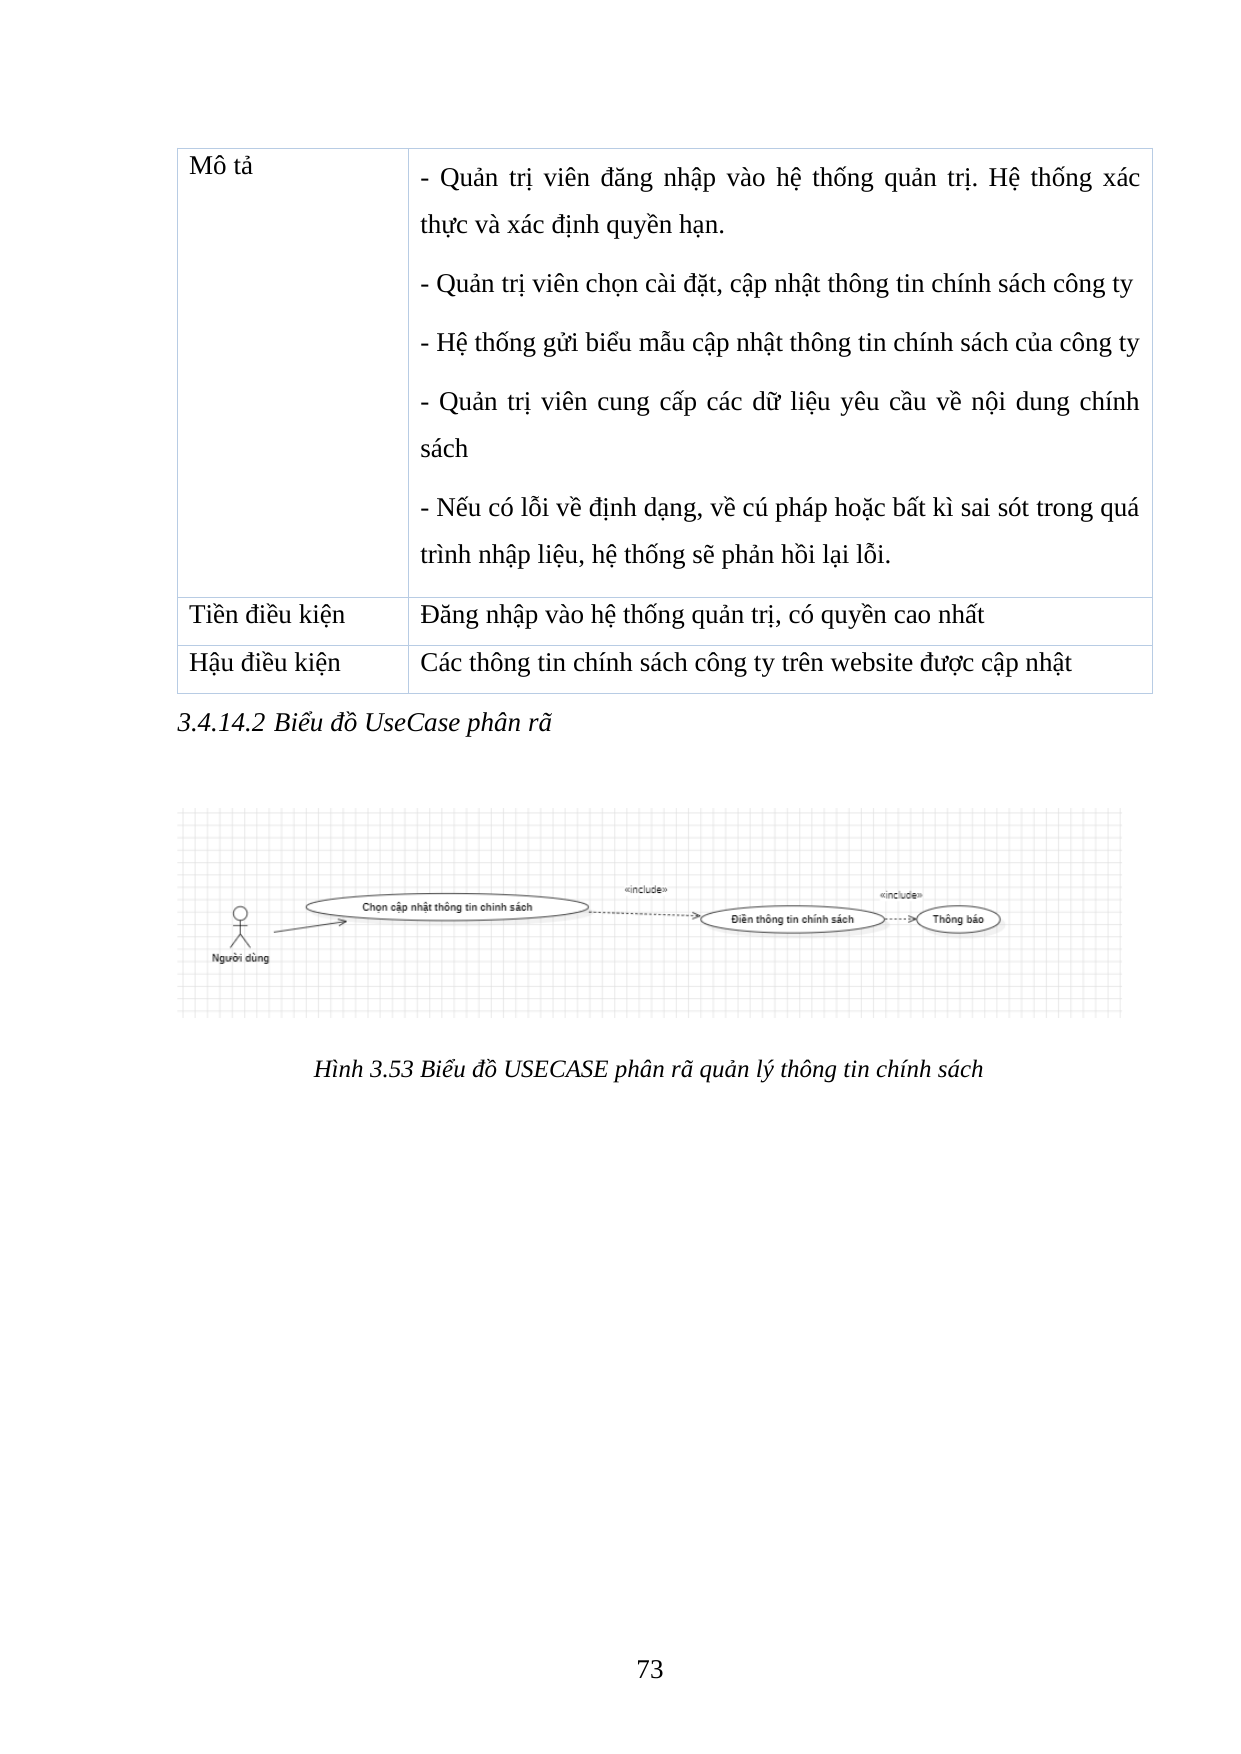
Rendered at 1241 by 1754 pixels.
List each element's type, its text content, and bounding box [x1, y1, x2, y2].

text Hình 3.53 Biểu đồ USECASE phân rã quản lý thông tin chính sách [177, 1054, 1122, 1083]
subtitle Biểu đồ UseCase phân rã [177, 706, 1122, 737]
table_cell Các thông tin chính sách công ty trên website được cập nhật [409, 646, 1152, 692]
table_cell Hậu điều kiện [178, 646, 408, 692]
table_cell Đăng nhập vào hệ thống quản trị, có quyền cao nhất [409, 598, 1152, 645]
table_cell Tiền điều kiện [178, 598, 408, 645]
table_cell Mô tả [178, 149, 408, 597]
table_cell - Quản trị viên đăng nhập vào hệ thống quản trị. Hệ thống xác thực và xác định quyền hạn. - Quản trị viên chọn cài đặt, cập nhật thông tin chính sách công ty - Hệ thống gửi biểu mẫu cập nhật thông tin chính sách của công ty - Quản trị viên cung cấp các dữ liệu yêu cầu về nội dung chính sách - Nếu có lỗi về định dạng, về cú pháp hoặc bất kì sai sót trong quá trình nhập liệu, hệ thống sẽ phản hồi lại lỗi. [409, 149, 1152, 597]
picture [177, 808, 1123, 1018]
